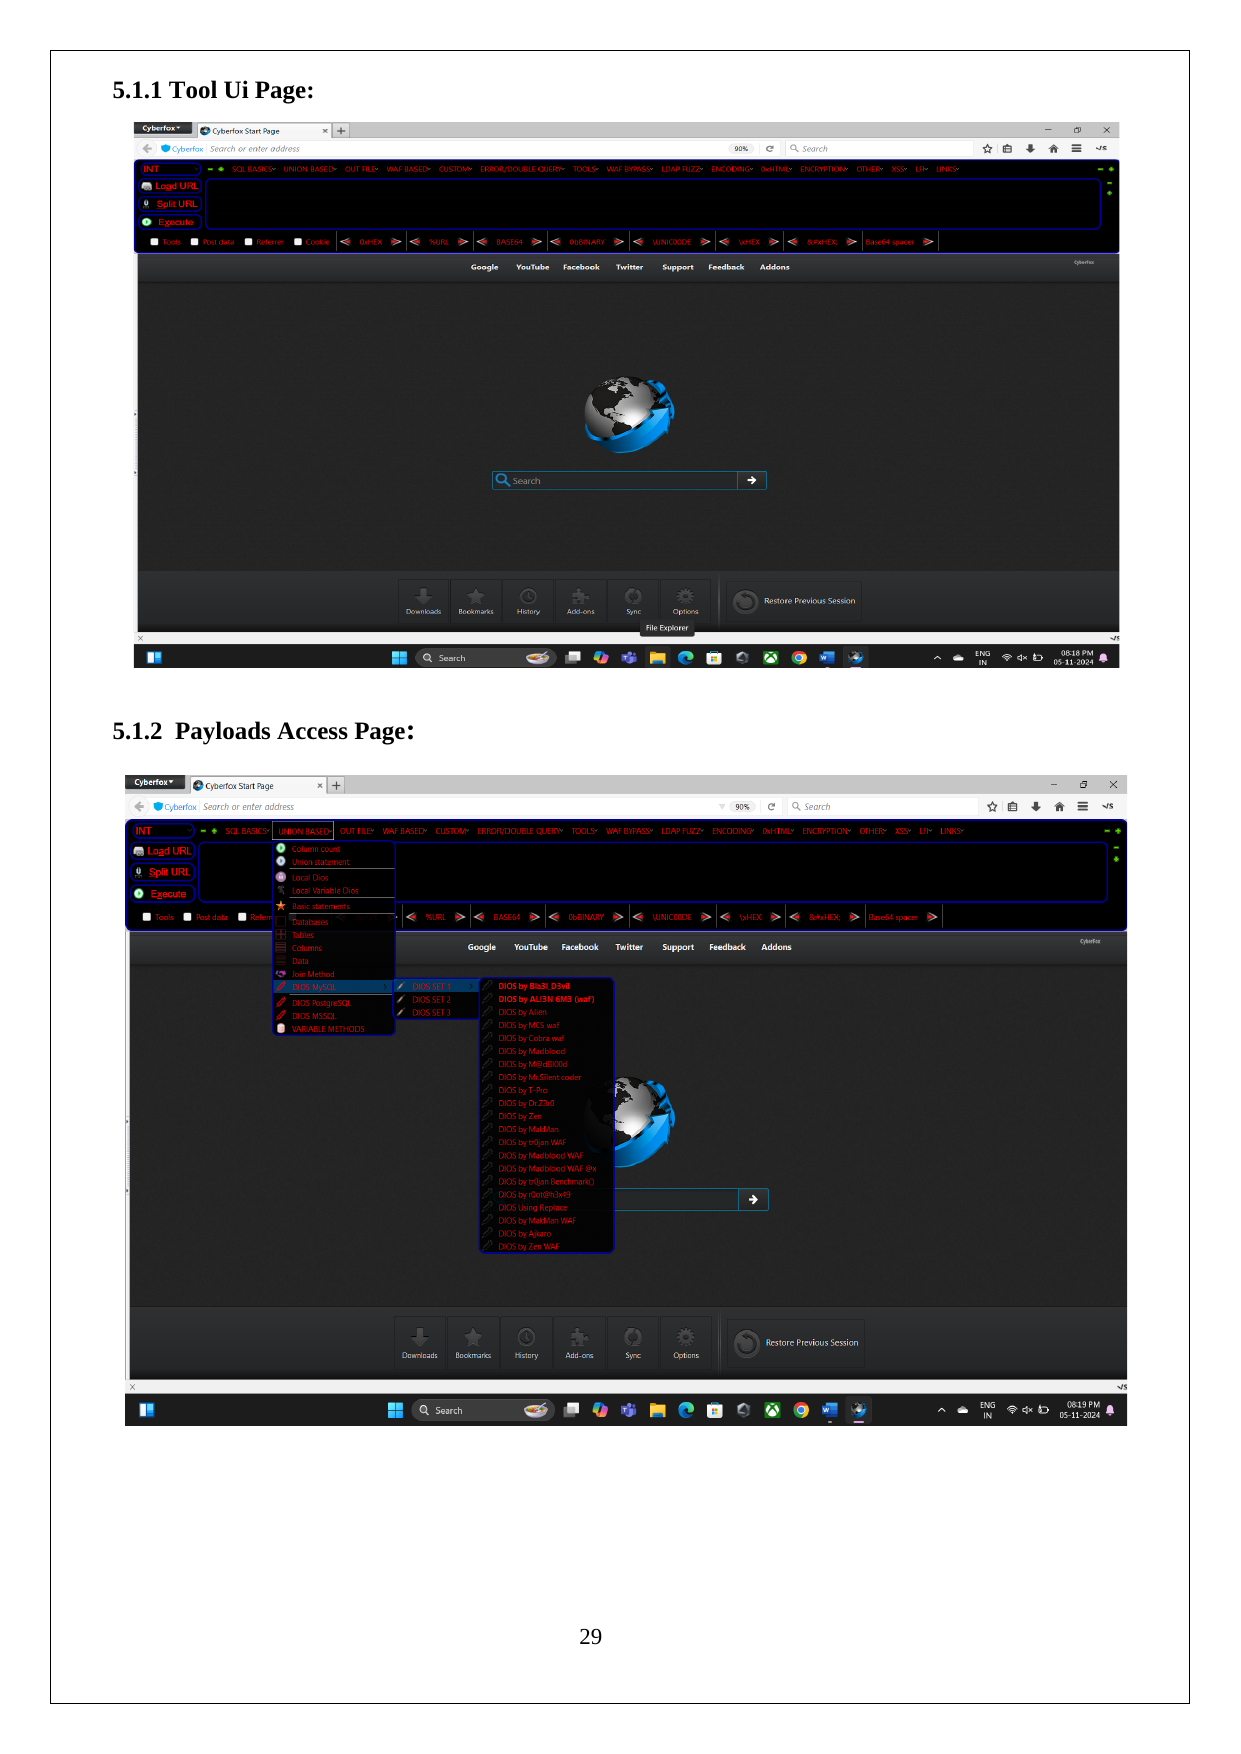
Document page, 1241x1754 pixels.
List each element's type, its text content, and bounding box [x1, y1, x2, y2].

text 5.1.2 Payloads Access Page: [112, 712, 1165, 746]
picture [133, 122, 1120, 668]
picture [125, 775, 1128, 1426]
text 5.1.1 Tool Ui Page: [112, 75, 1165, 104]
